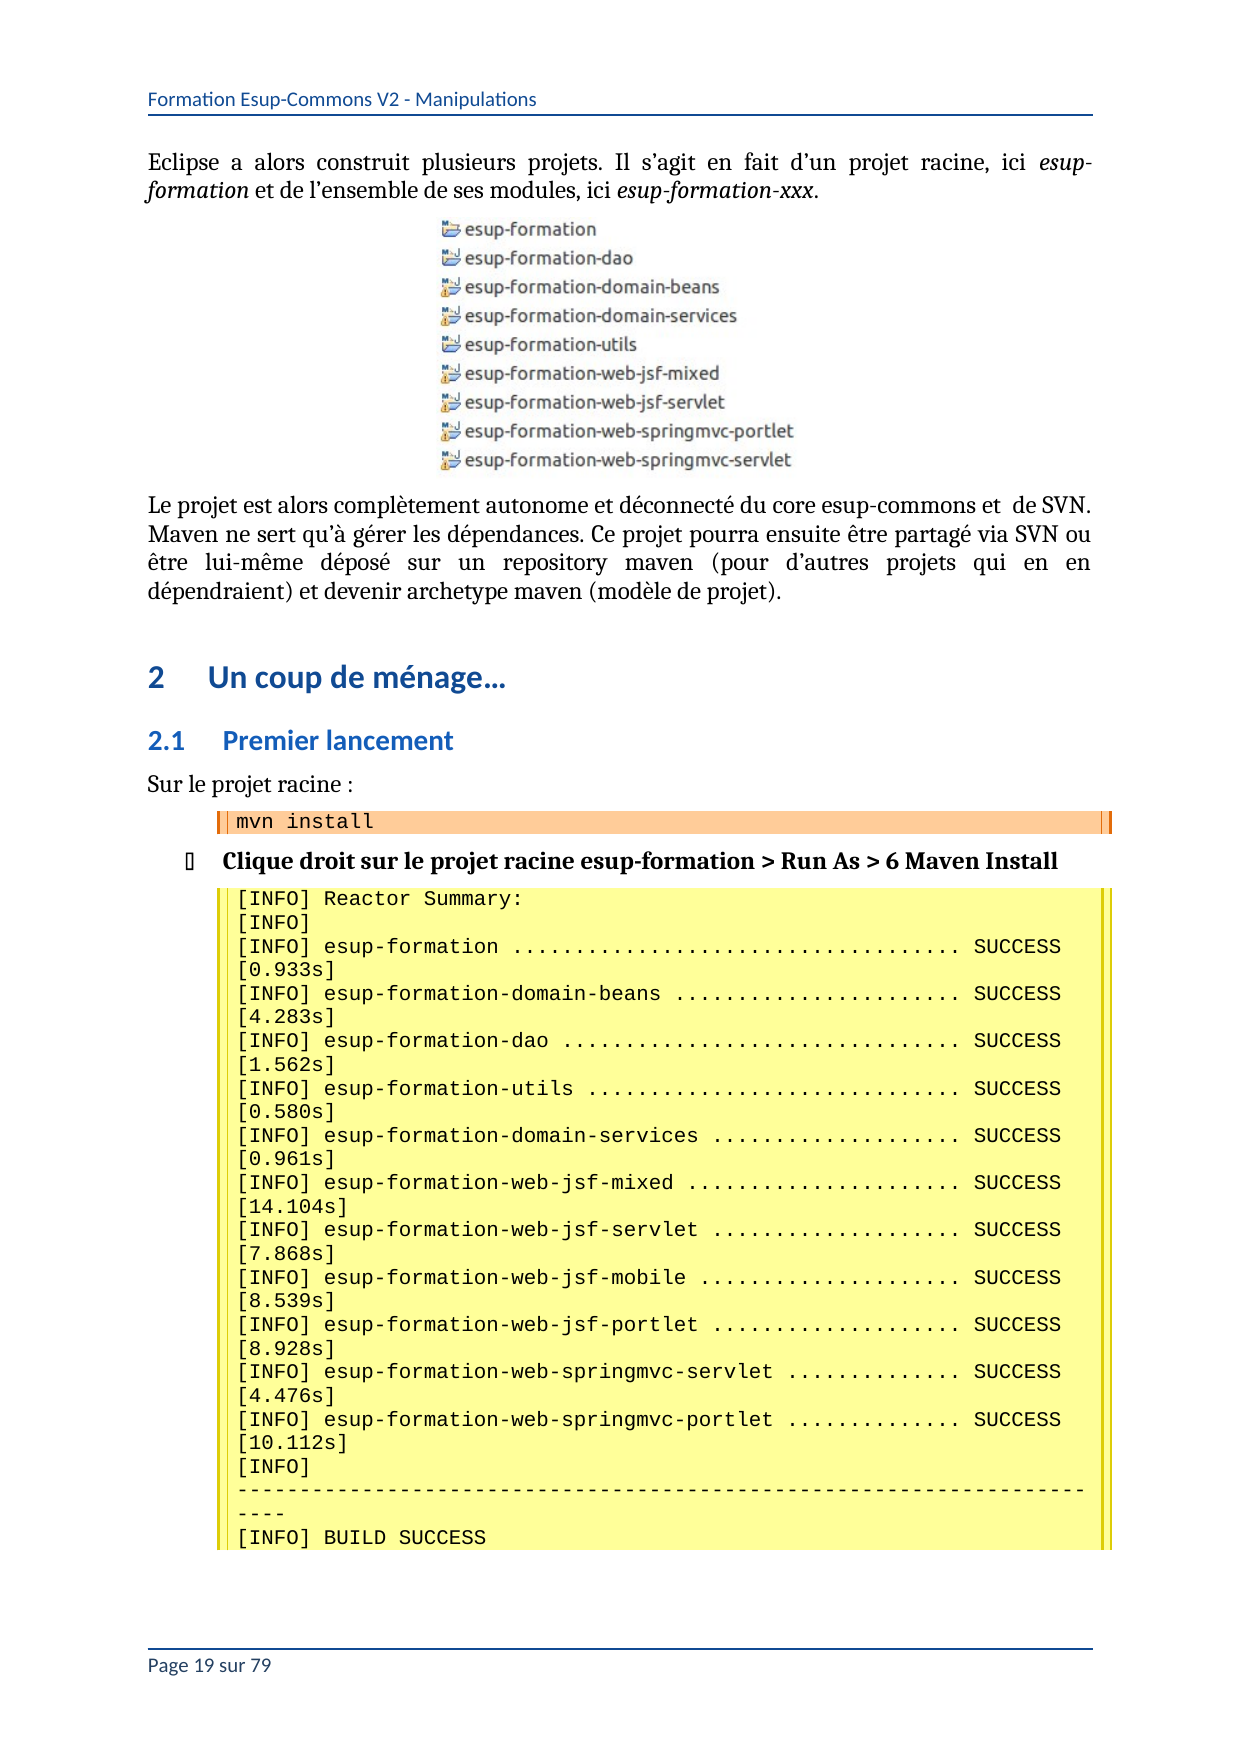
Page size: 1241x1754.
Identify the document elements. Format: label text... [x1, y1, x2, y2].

text [INFO] esup-formation-dao ................................ SUCCESS [1.562s] [228, 1030, 1101, 1077]
subtitle Un coup de ménage… [148, 656, 1093, 697]
text [INFO] esup-formation-web-jsf-servlet .................... SUCCESS [7.868s] [228, 1219, 1101, 1267]
text Eclipse a alors construit plusieurs projets. Il s’agit en fait d’un projet racine, ici esup-formation et de l’ensemble de ses modules, ici esup-formation-xxx. [148, 148, 1093, 205]
text [INFO] esup-formation-web-springmvc-portlet .............. SUCCESS [10.112s] [228, 1408, 1101, 1456]
text mvn install [228, 811, 1101, 834]
text [INFO] ------------------------------------------------------------------------ [228, 1456, 1101, 1527]
text [INFO] esup-formation-web-springmvc-servlet .............. SUCCESS [4.476s] [228, 1361, 1101, 1408]
text [INFO] esup-formation .................................... SUCCESS [0.933s] [228, 936, 1101, 983]
subtitle Premier lancement [148, 722, 1093, 757]
text Sur le projet racine : [148, 770, 1093, 798]
text Le projet est alors complètement autonome et déconnecté du core esup-commons et de SVN. Maven ne sert qu’à gérer les dépendances. Ce projet pourra ensuite être partagé via SVN ou être lui-même déposé sur un repository maven (pour d’autres projets qui en en dépendraient) et devenir archetype maven (modèle de projet). [148, 491, 1093, 606]
text [INFO] [228, 912, 1101, 936]
text [INFO] BUILD SUCCESS [228, 1527, 1101, 1550]
text [INFO] esup-formation-web-jsf-mixed ...................... SUCCESS [14.104s] [228, 1172, 1101, 1219]
list Clique droit sur le projet racine esup-formation > Run As > 6 Maven Install [185, 847, 1093, 876]
text [INFO] esup-formation-web-jsf-mobile ..................... SUCCESS [8.539s] [228, 1267, 1101, 1314]
text [INFO] esup-formation-domain-services .................... SUCCESS [0.961s] [228, 1125, 1101, 1172]
picture [436, 217, 804, 479]
text [INFO] esup-formation-domain-beans ....................... SUCCESS [4.283s] [228, 983, 1101, 1030]
text [INFO] esup-formation-utils .............................. SUCCESS [0.580s] [228, 1077, 1101, 1125]
text [INFO] Reactor Summary: [228, 888, 1101, 912]
text [INFO] esup-formation-web-jsf-portlet .................... SUCCESS [8.928s] [228, 1314, 1101, 1361]
